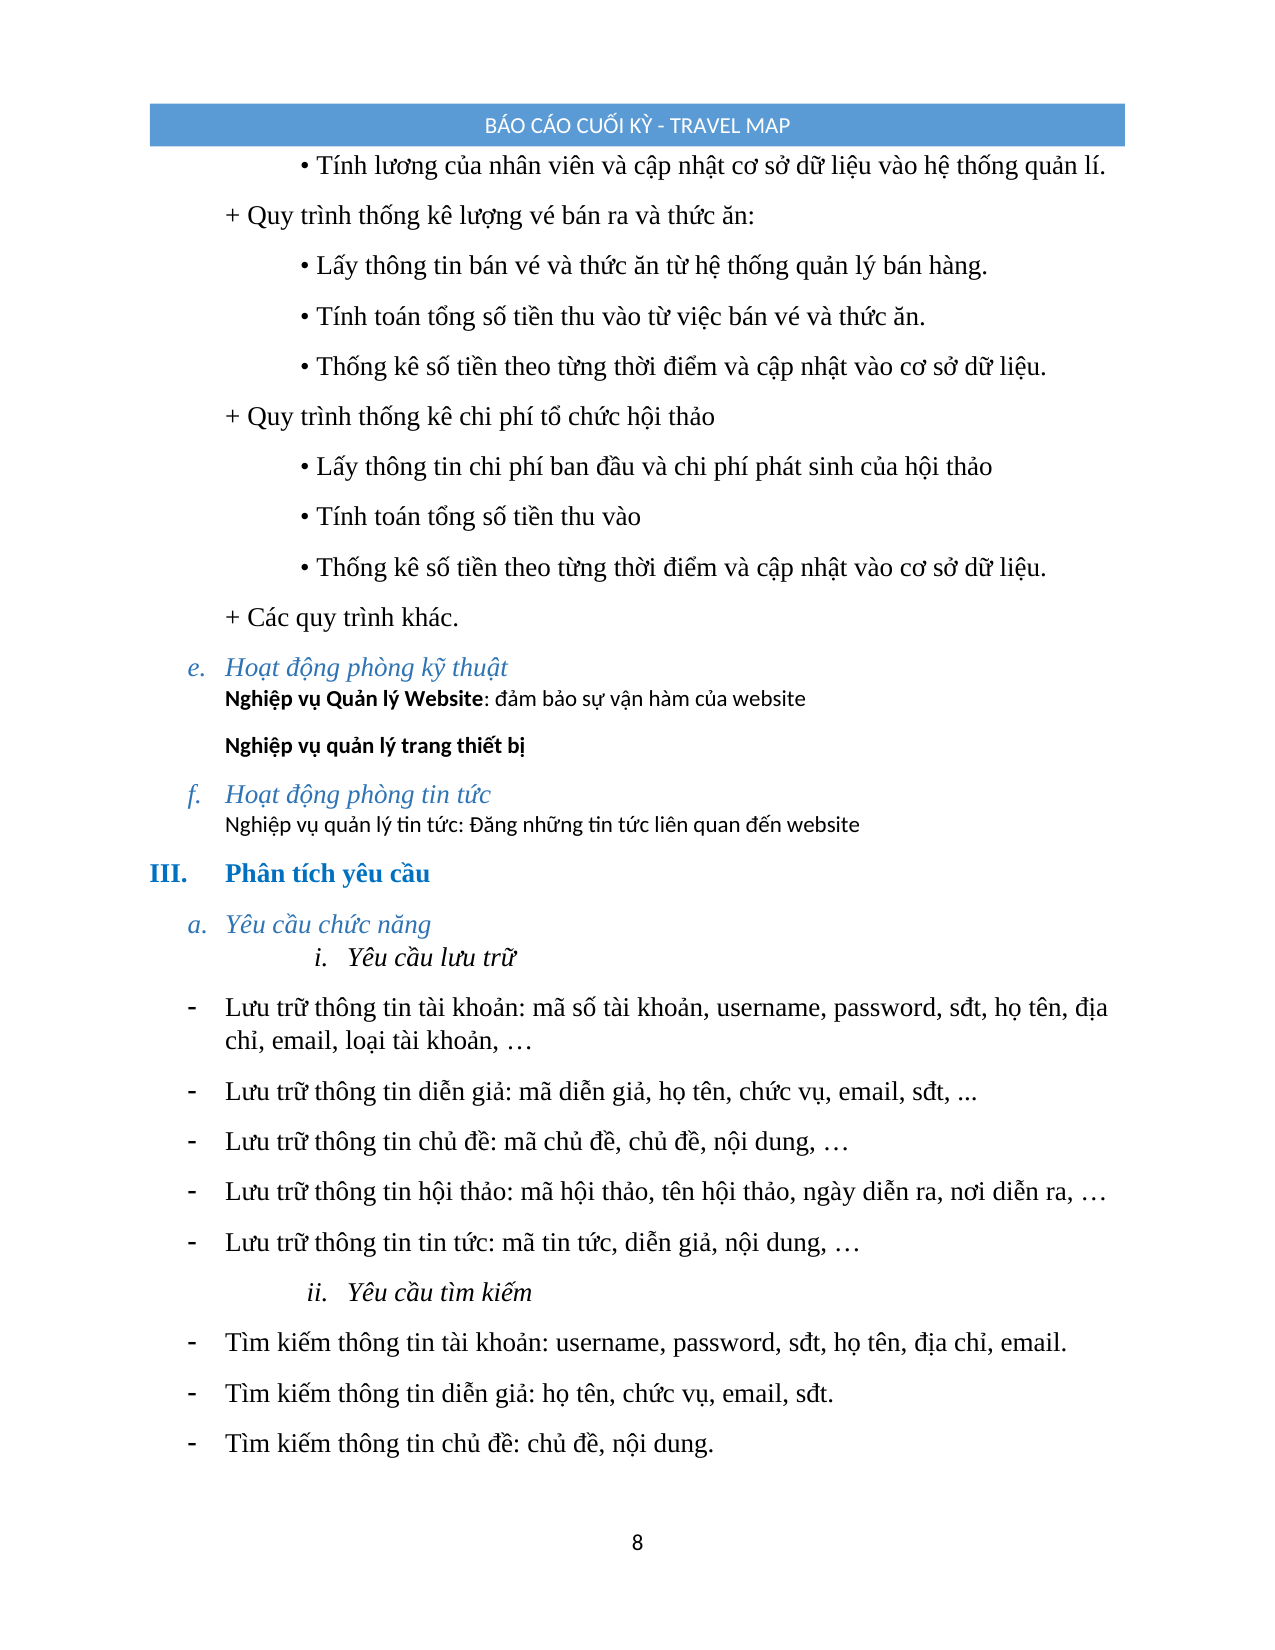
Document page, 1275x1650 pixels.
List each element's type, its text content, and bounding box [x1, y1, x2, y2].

list Phân tích yêu cầu [187, 857, 1125, 889]
subtitle Hoạt động phòng kỹ thuật [187, 651, 1125, 682]
list Lưu trữ thông tin diễn giả: mã diễn giả, họ tên, chức vụ, email, sđt, ... [187, 1075, 1125, 1106]
text • Tính toán tổng số tiền thu vào [300, 500, 1125, 532]
list Yêu cầu tìm kiếm [328, 1276, 1125, 1307]
subtitle Yêu cầu chức năng [187, 908, 1125, 939]
list Yêu cầu lưu trữ [328, 941, 1125, 972]
text • Thống kê số tiền theo từng thời điểm và cập nhật vào cơ sở dữ liệu. [300, 350, 1125, 381]
text • Thống kê số tiền theo từng thời điểm và cập nhật vào cơ sở dữ liệu. [300, 551, 1125, 582]
list Lưu trữ thông tin tin tức: mã tin tức, diễn giả, nội dung, … [187, 1226, 1125, 1257]
text + Các quy trình khác. [225, 601, 1125, 632]
list Tìm kiếm thông tin chủ đề: chủ đề, nội dung. [187, 1427, 1125, 1459]
text • Tính lương của nhân viên và cập nhật cơ sở dữ liệu vào hệ thống quản lí. [300, 147, 1125, 180]
list Tìm kiếm thông tin diễn giả: họ tên, chức vụ, email, sđt. [187, 1377, 1125, 1408]
text • Tính toán tổng số tiền thu vào từ việc bán vé và thức ăn. [300, 299, 1125, 331]
text Nghiệp vụ quản lý trang thiết bị [225, 731, 1125, 759]
list Lưu trữ thông tin tài khoản: mã số tài khoản, username, password, sđt, họ tên, địa chỉ, email, loại tài khoản, … [187, 991, 1125, 1056]
list Lưu trữ thông tin chủ đề: mã chủ đề, chủ đề, nội dung, … [187, 1125, 1125, 1156]
text Nghiệp vụ Quản lý Website: đảm bảo sự vận hàm của website [225, 684, 1125, 712]
list Tìm kiếm thông tin tài khoản: username, password, sđt, họ tên, địa chỉ, email. [187, 1327, 1125, 1358]
text Nghiệp vụ quản lý tin tức: Đăng những tin tức liên quan đến website [225, 811, 1125, 839]
text • Lấy thông tin bán vé và thức ăn từ hệ thống quản lý bán hàng. [300, 249, 1125, 281]
text + Quy trình thống kê chi phí tổ chức hội thảo [225, 400, 1125, 431]
text + Quy trình thống kê lượng vé bán ra và thức ăn: [225, 199, 1125, 230]
subtitle Hoạt động phòng tin tức [187, 778, 1125, 809]
list Lưu trữ thông tin hội thảo: mã hội thảo, tên hội thảo, ngày diễn ra, nơi diễn ra, … [187, 1176, 1125, 1207]
text • Lấy thông tin chi phí ban đầu và chi phí phát sinh của hội thảo [300, 450, 1125, 481]
